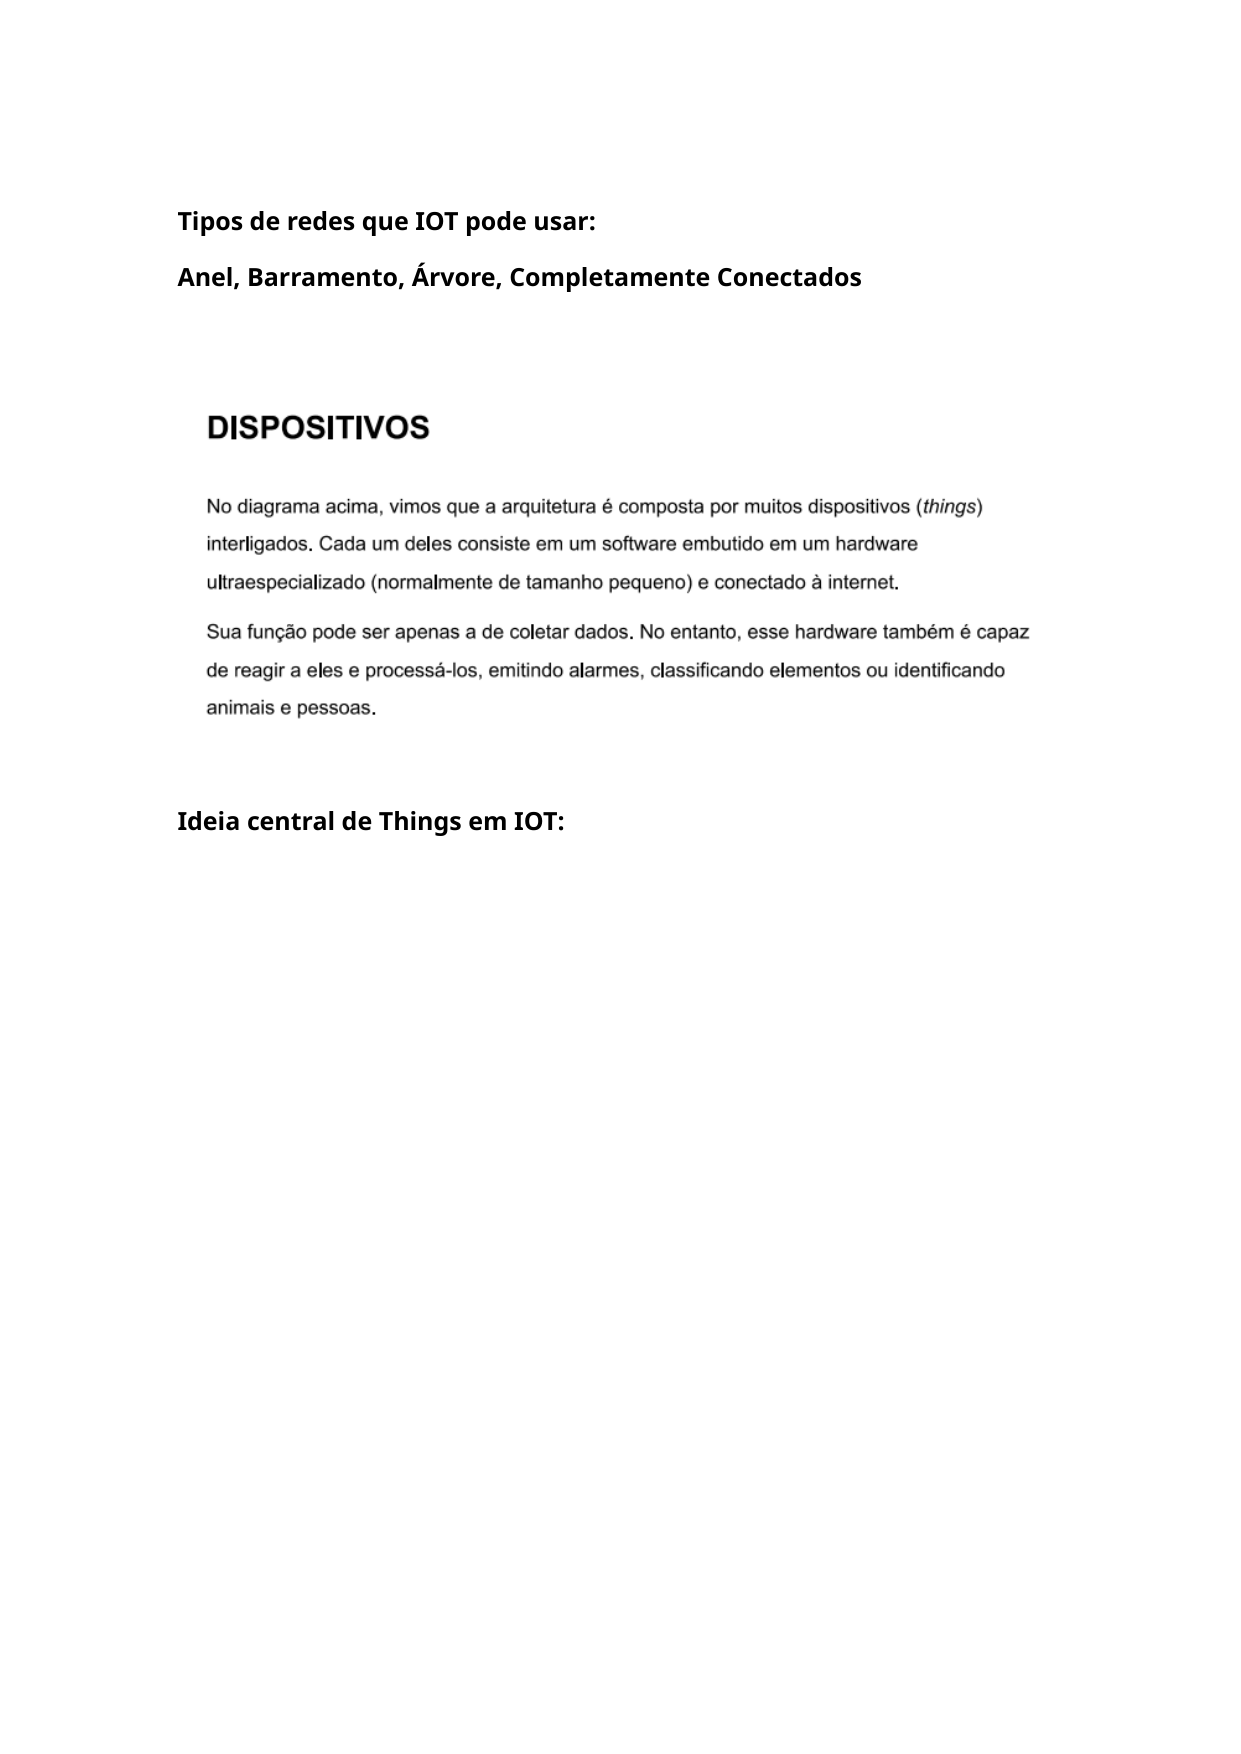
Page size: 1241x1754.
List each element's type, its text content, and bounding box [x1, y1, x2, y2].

text Anel, Barramento, Árvore, Completamente Conectados [177, 259, 1063, 293]
text Tipos de redes que IOT pode usar: [177, 203, 1063, 237]
text Ideia central de Things em IOT: [177, 803, 1063, 838]
picture [177, 371, 1063, 726]
